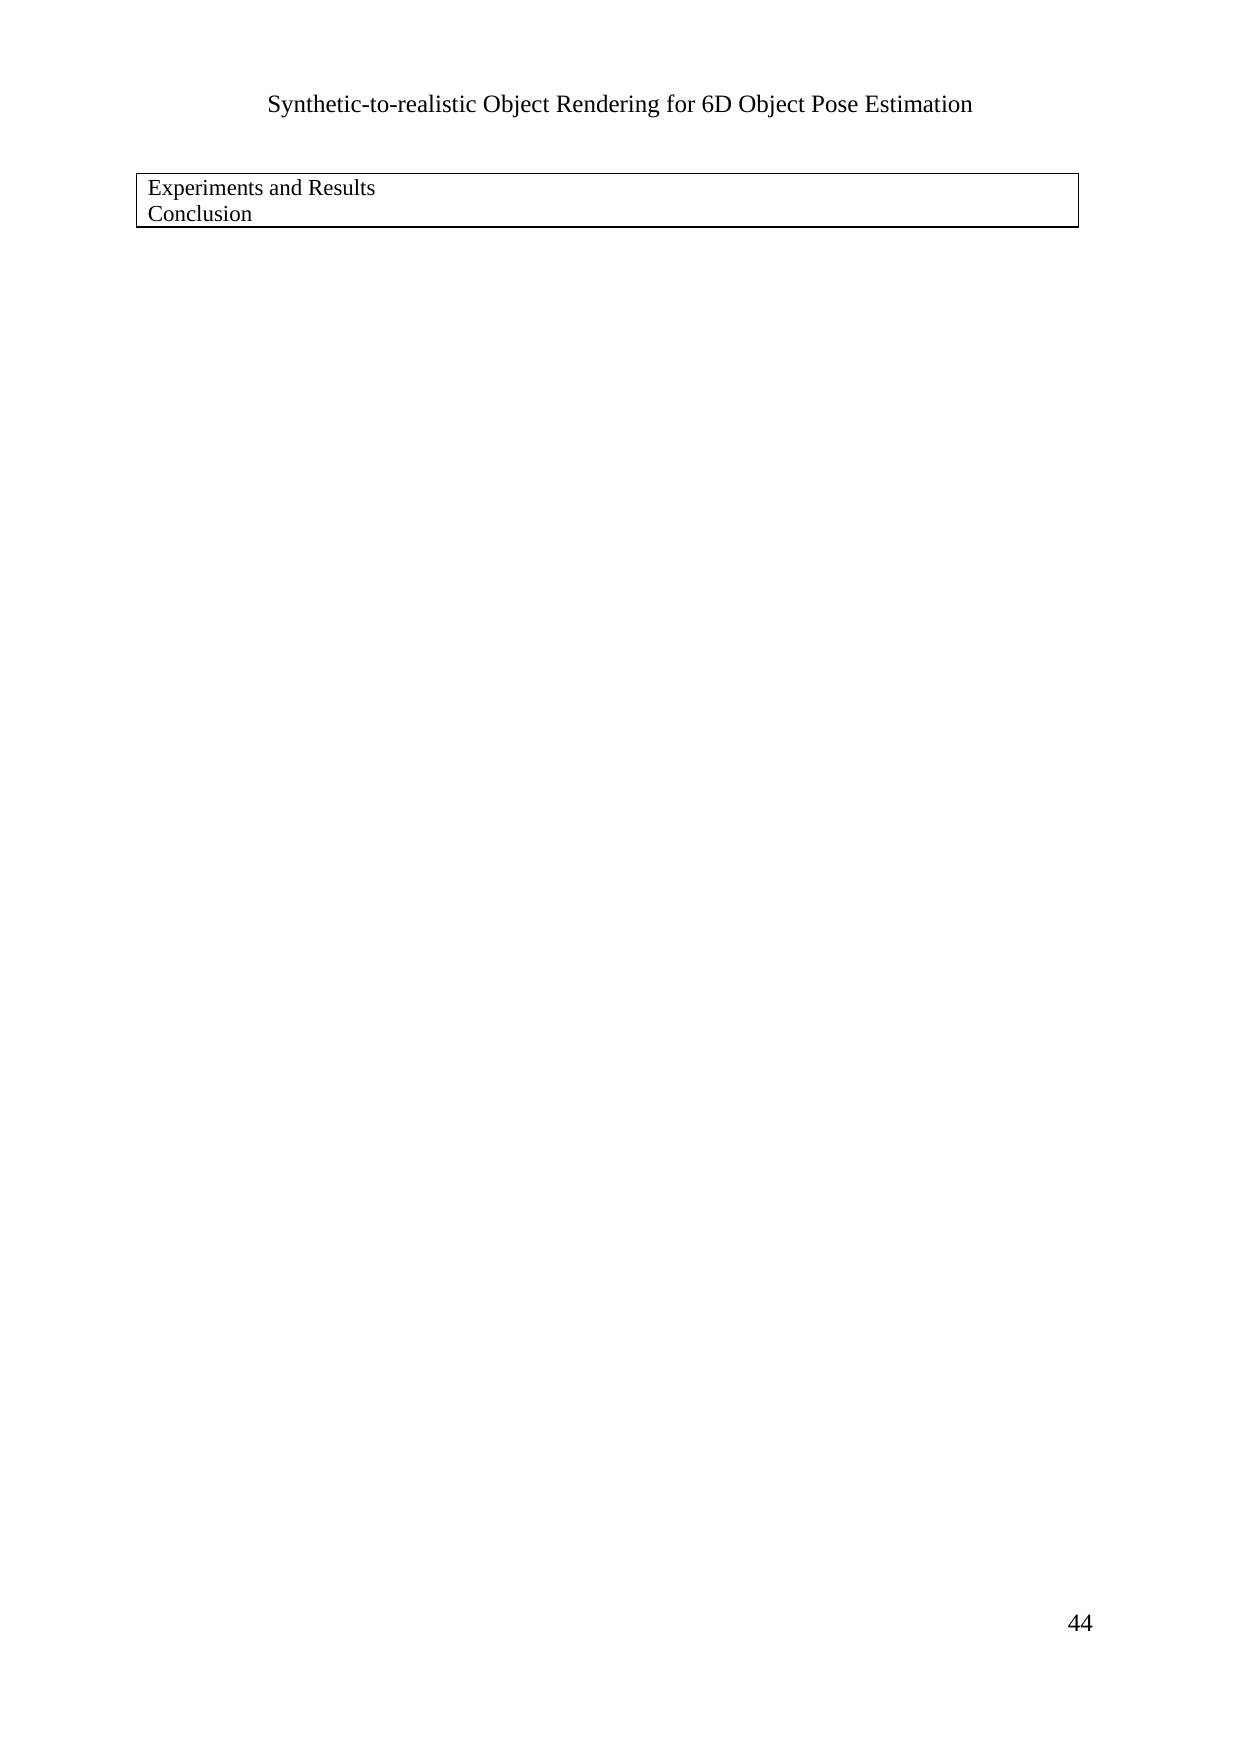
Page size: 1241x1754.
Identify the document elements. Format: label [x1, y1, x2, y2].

table_cell [137, 174, 1078, 226]
